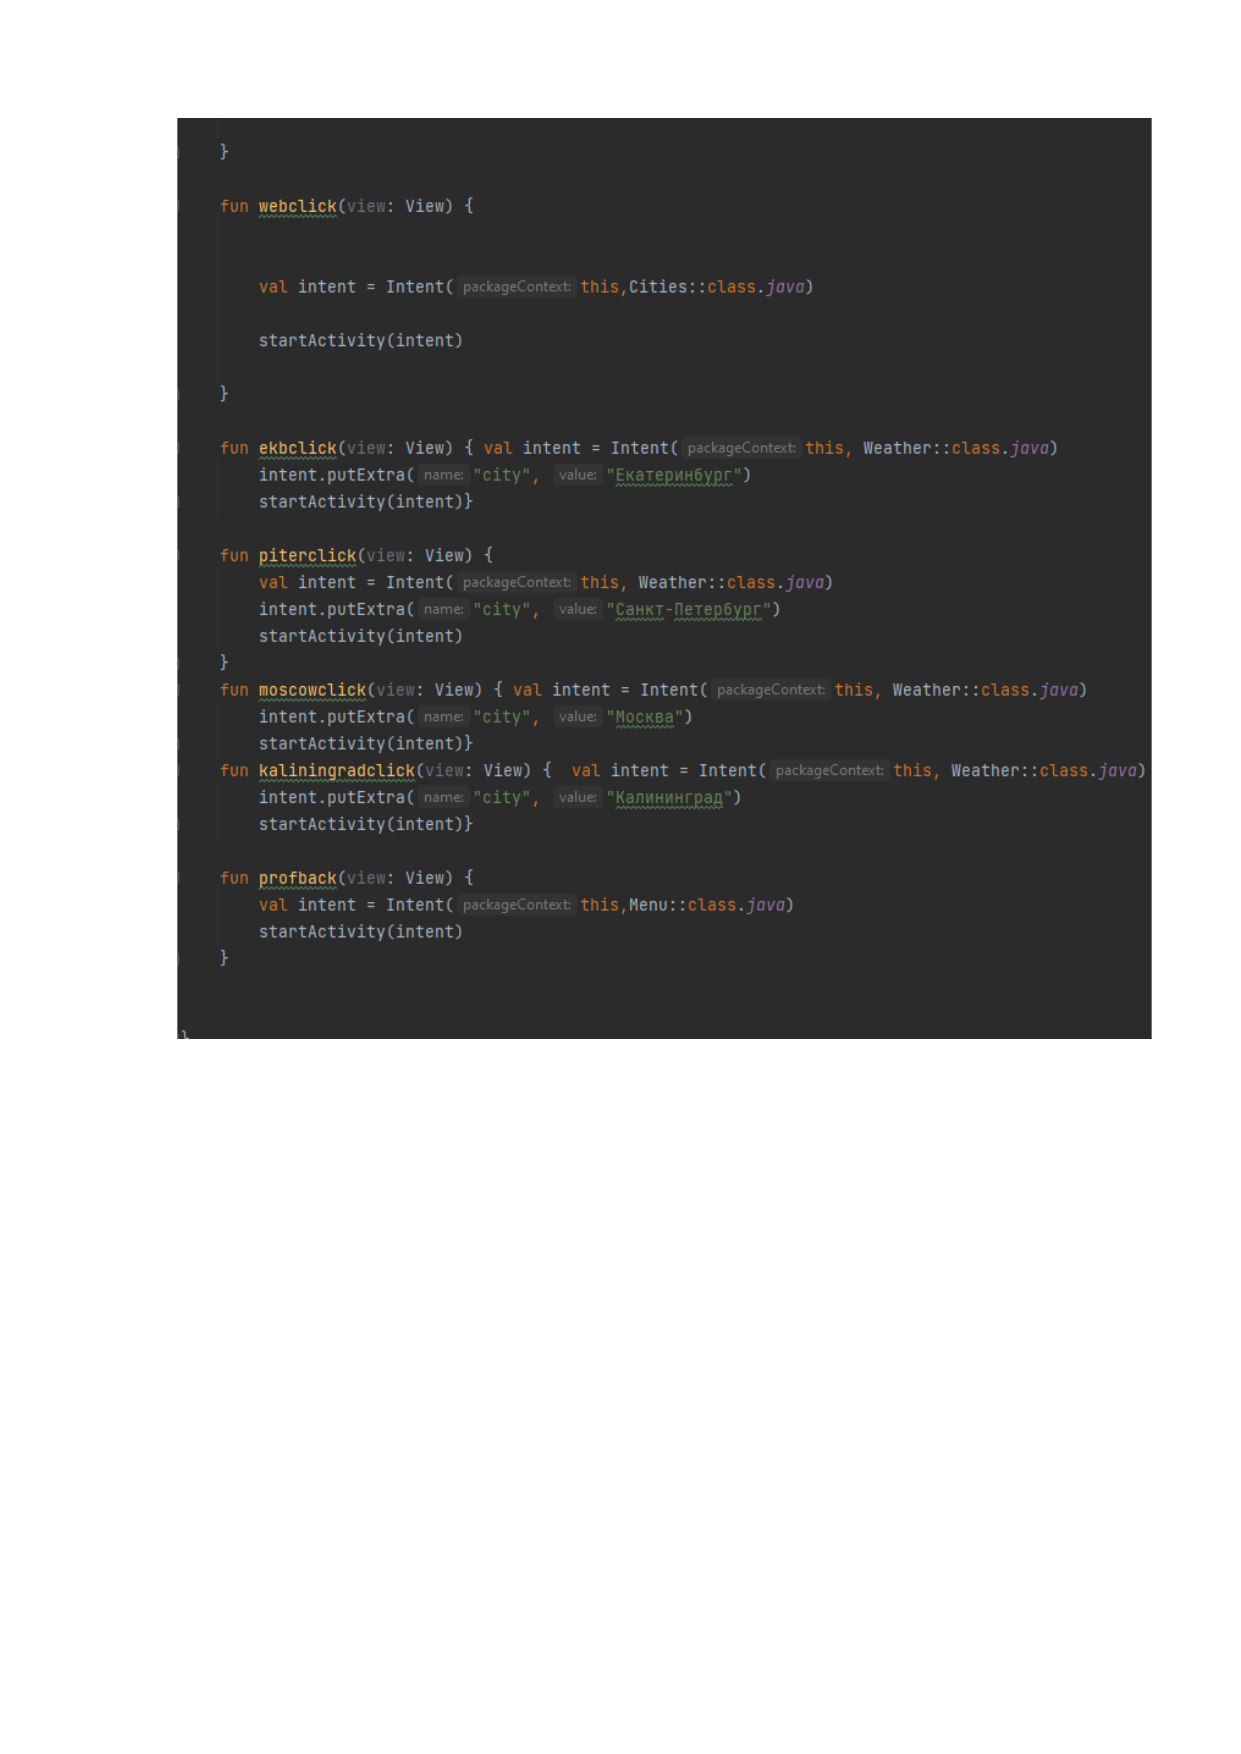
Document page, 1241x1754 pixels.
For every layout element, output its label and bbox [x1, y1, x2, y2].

picture [177, 118, 1152, 1039]
